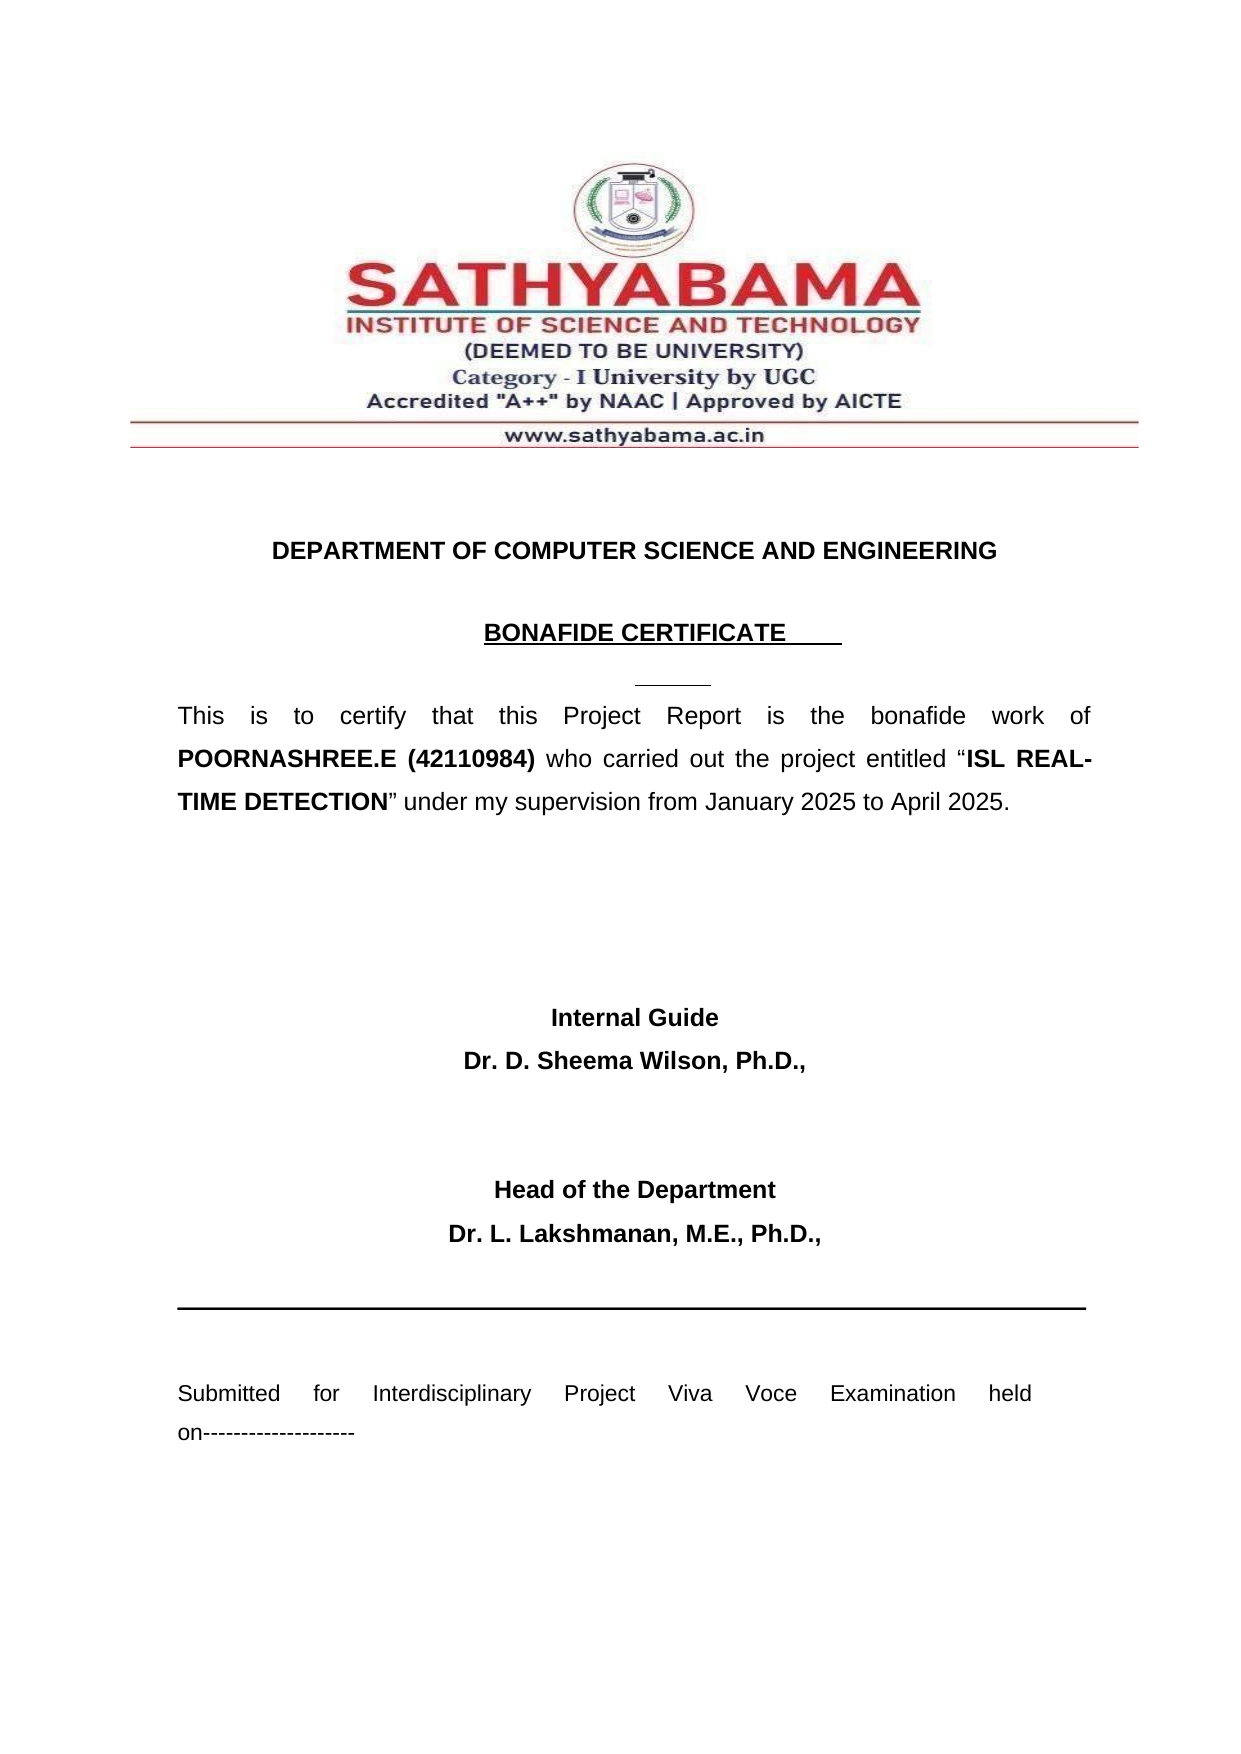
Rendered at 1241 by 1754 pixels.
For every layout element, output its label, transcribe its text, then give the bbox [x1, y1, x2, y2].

text BONAFIDE CERTIFICATE [177, 618, 1092, 647]
text Submitted for Interdisciplinary Project Viva Voce Examination held on-------------------- [177, 1380, 1032, 1446]
text Dr. D. Sheema Wilson, Ph.D., [177, 1046, 1092, 1075]
text Dr. L. Lakshmanan, M.E., Ph.D., [177, 1218, 1092, 1247]
text Head of the Department [177, 1175, 1092, 1204]
picture [129, 152, 1137, 447]
text This is to certify that this Project Report is the bonafide work of POORNASHREE.E (42110984) who carried out the project entitled “ISL REAL-TIME DETECTION” under my supervision from January 2025 to April 2025. [177, 701, 1092, 816]
text DEPARTMENT OF COMPUTER SCIENCE AND ENGINEERING [177, 536, 1092, 564]
text Internal Guide [177, 1003, 1092, 1032]
